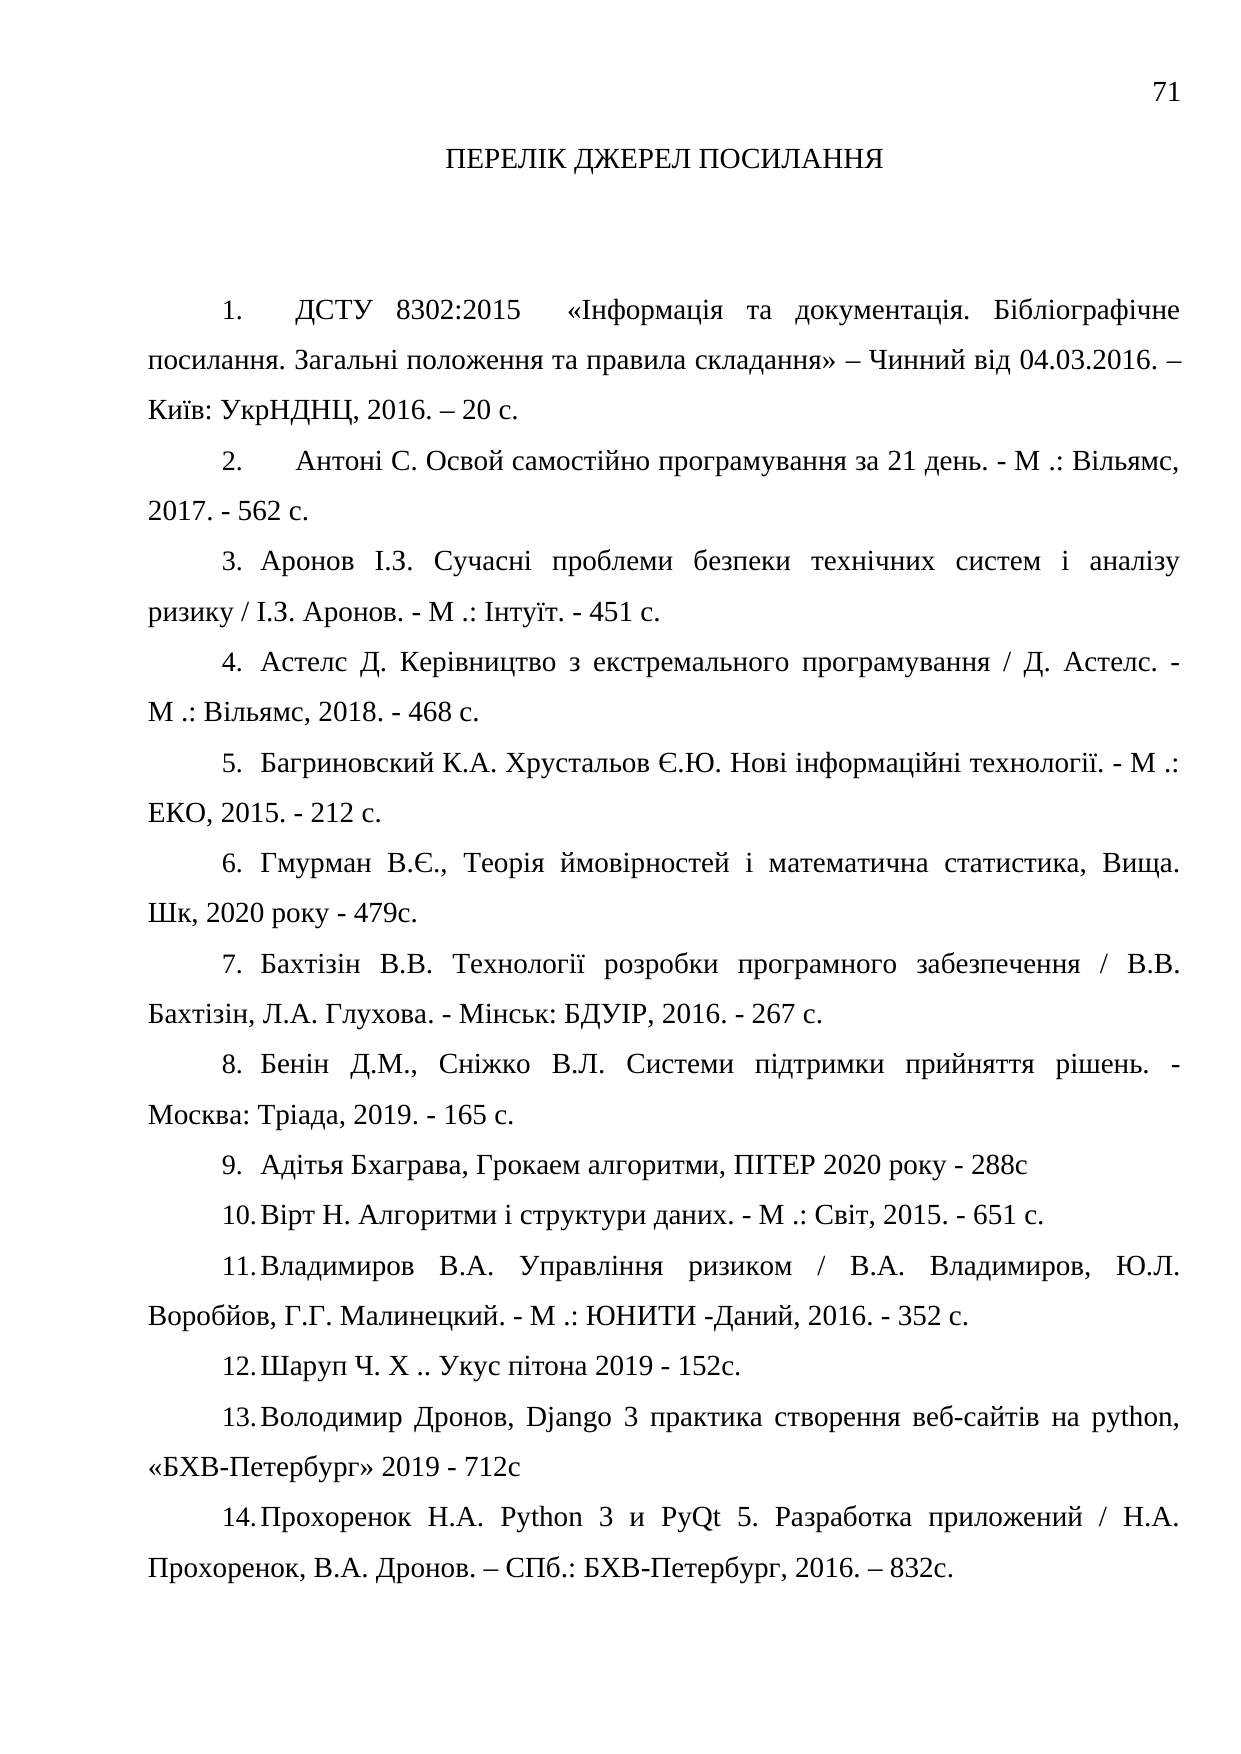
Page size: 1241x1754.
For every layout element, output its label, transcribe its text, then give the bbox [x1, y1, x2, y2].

list Бахтізін В.В. Технології розробки програмного забезпечення / В.В. Бахтізін, Л.А. Глухова. - Мінськ: БДУІР, 2016. - 267 с. [148, 946, 1181, 1030]
list Адітья Бхаграва, Грокаем алгоритми, ПІТЕР 2020 року - 288с [148, 1147, 1181, 1181]
subtitle ПЕРЕЛІК ДЖЕРЕЛ ПОСИЛАННЯ [148, 141, 1181, 174]
list Багриновский К.А. Хрустальов Є.Ю. Нові інформаційні технології. - М .: ЕКО, 2015. - 212 с. [148, 745, 1181, 828]
list Бенін Д.М., Сніжко В.Л. Системи підтримки прийняття рішень. - Москва: Тріада, 2019. - 165 с. [148, 1047, 1181, 1130]
list Прохоренок Н.А. Python 3 и PyQt 5. Разработка приложений / Н.А. Прохоренок, В.А. Дронов. – СПб.: БХВ-Петербург, 2016. – 832c. [148, 1499, 1181, 1583]
list Вірт Н. Алгоритми і структури даних. - М .: Світ, 2015. - 651 с. [148, 1197, 1181, 1231]
list Шаруп Ч. Х .. Укус пітона 2019 - 152с. [148, 1348, 1181, 1382]
list Гмурман В.Є., Теорія ймовірностей і математична статистика, Вища. Шк, 2020 року - 479с. [148, 845, 1181, 929]
list Аронов І.З. Сучасні проблеми безпеки технічних систем і аналізу ризику / І.З. Аронов. - М .: Інтуїт. - 451 с. [148, 543, 1181, 627]
list Владимиров В.А. Управління ризиком / В.А. Владимиров, Ю.Л. Воробйов, Г.Г. Малинецкий. - М .: ЮНИТИ -Даний, 2016. - 352 с. [148, 1248, 1181, 1332]
list ДСТУ 8302:2015 «Інформація та документація. Бібліографічне посилання. Загальні положення та правила складання» – Чинний від 04.03.2016. – Київ: УкрНДНЦ, 2016. – 20 с. [148, 292, 1181, 426]
list Астелс Д. Керівництво з екстремального програмування / Д. Астелс. - М .: Вільямc, 2018. - 468 с. [148, 644, 1181, 728]
list Антоні С. Освой самостійно програмування за 21 день. - М .: Вільямс, 2017. - 562 с. [148, 443, 1181, 527]
list Володимир Дронов, Django 3 практика створення веб-сайтів на python, «БХВ-Петербург» 2019 - 712с [148, 1399, 1181, 1483]
